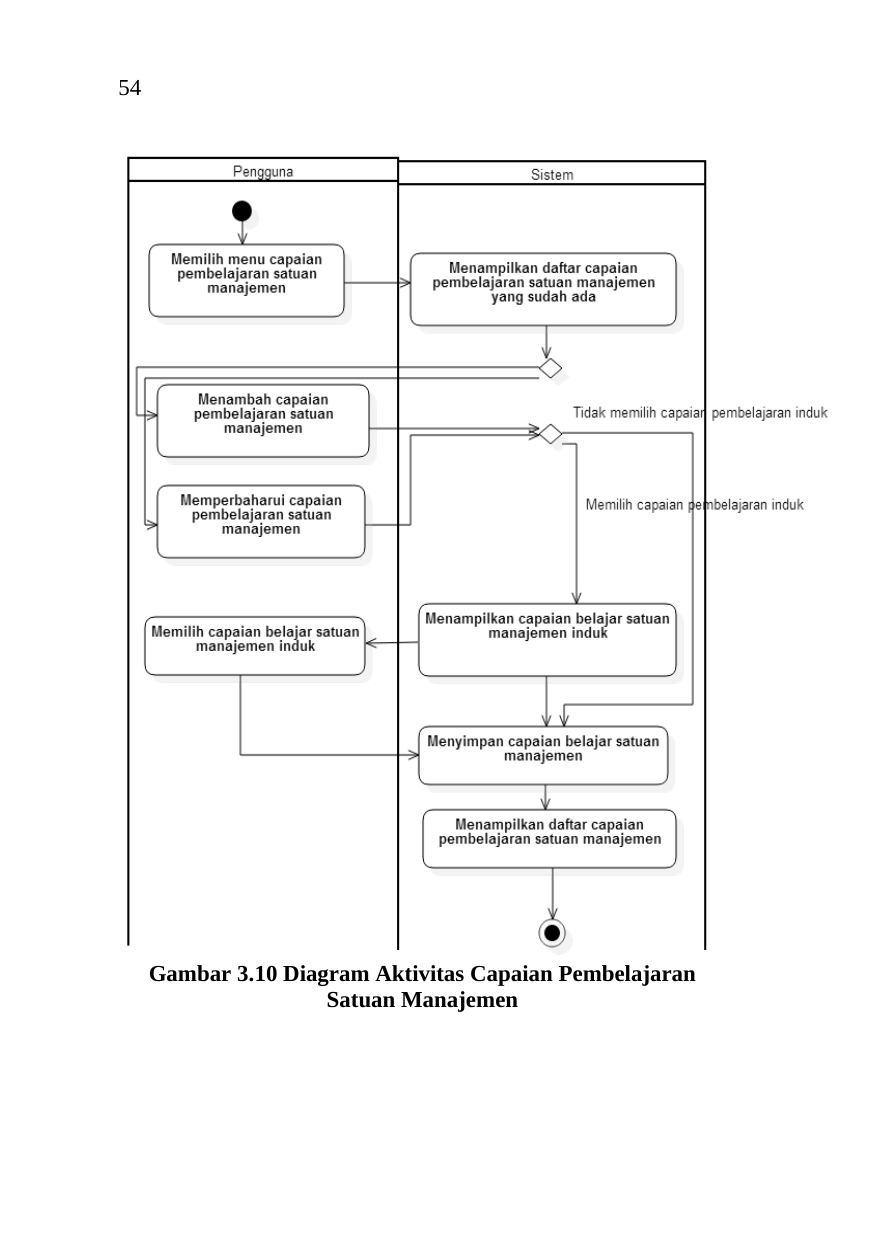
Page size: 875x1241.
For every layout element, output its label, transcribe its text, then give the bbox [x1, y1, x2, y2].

picture [118, 147, 865, 961]
text Gambar 3.10 Diagram Aktivitas Capaian Pembelajaran Satuan Manajemen [118, 961, 726, 1013]
